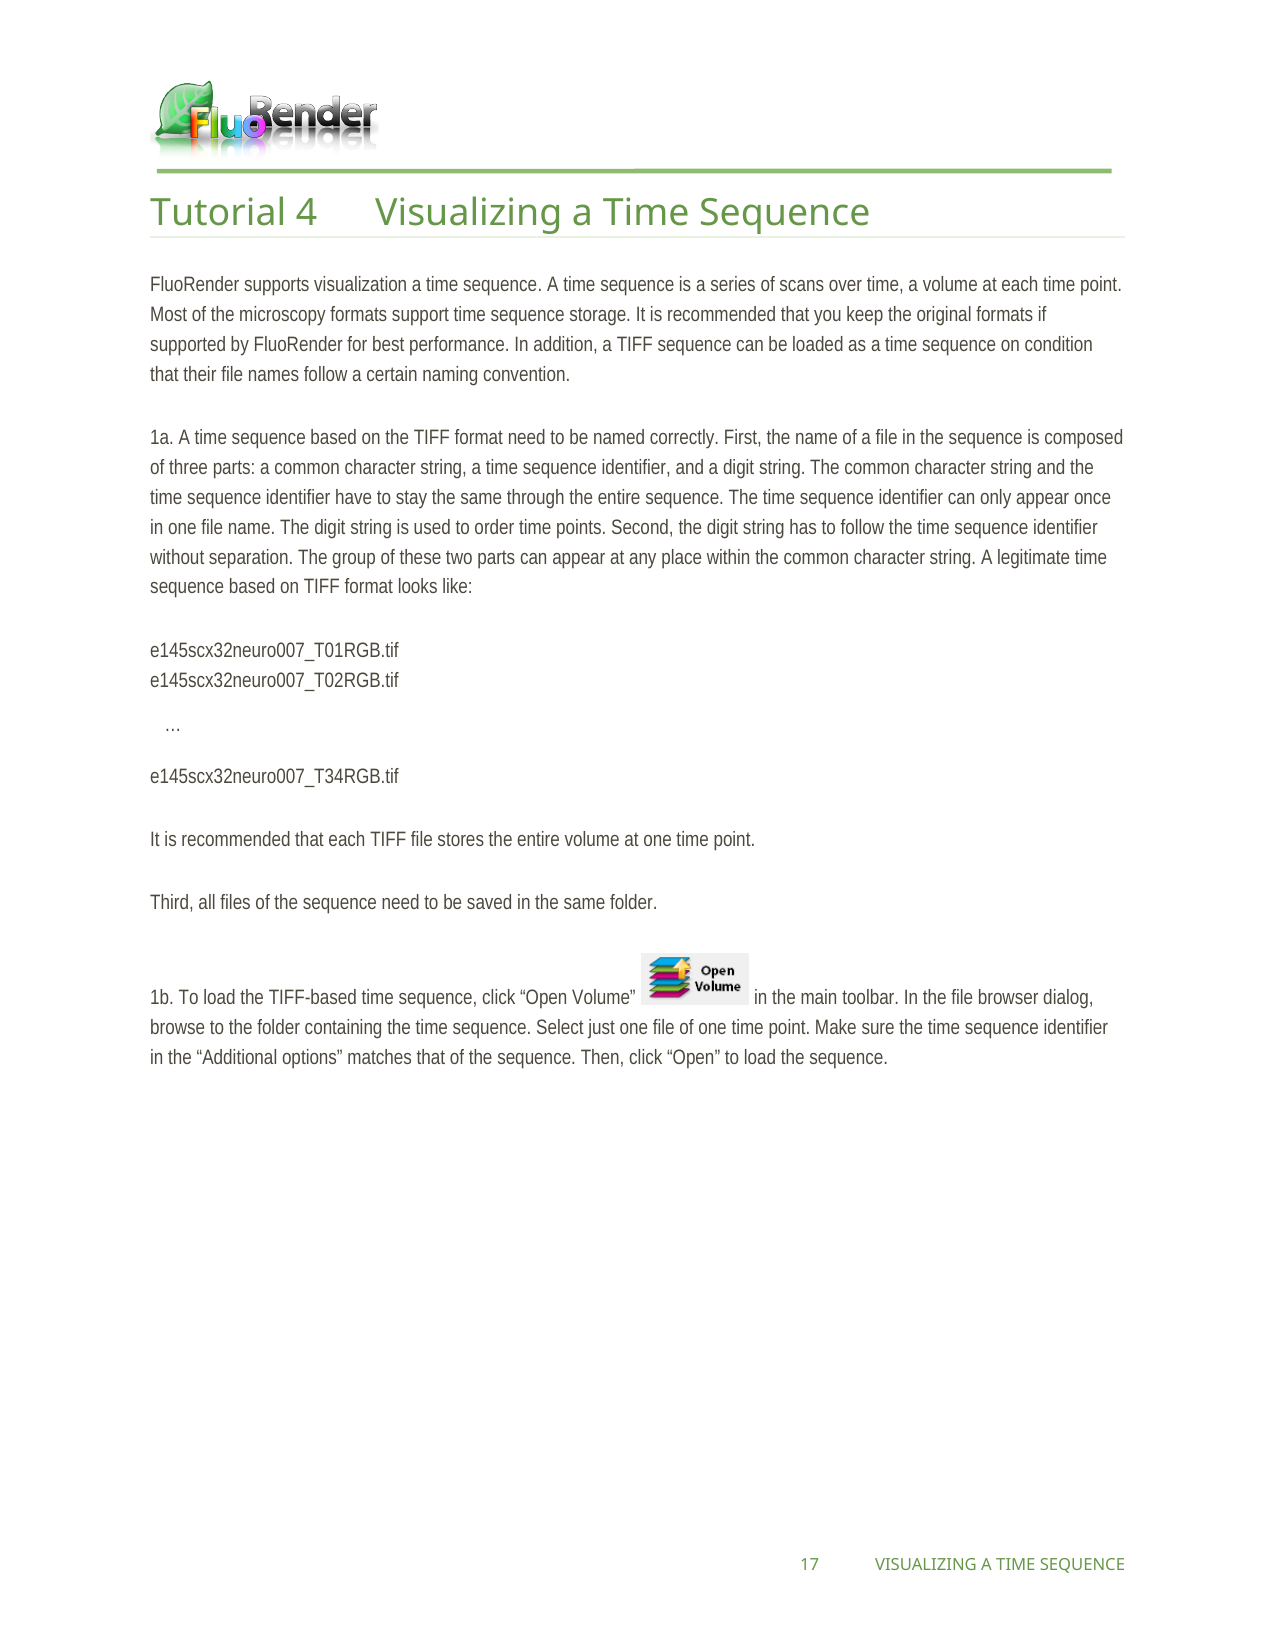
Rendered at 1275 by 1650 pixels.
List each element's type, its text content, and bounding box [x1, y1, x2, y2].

text 1b. To load the TIFF-based time sequence, click “Open Volume” in the main toolbar. In the file browser dialog, browse to the folder containing the time sequence. Select just one file of one time point. Make sure the time sequence identifier in the “Additional options” matches that of the sequence. Then, click “Open” to load the sequence. [150, 953, 1125, 1069]
text e145scx32neuro007_T34RGB.tif [150, 697, 1125, 788]
text 1a. A time sequence based on the TIFF format need to be named correctly. First, the name of a file in the sequence is composed of three parts: a common character string, a time sequence identifier, and a digit string. The common character string and the time sequence identifier have to stay the same through the entire sequence. The time sequence identifier can only appear once in one file name. The digit string is used to order time points. Second, the digit string has to follow the time sequence identifier without separation. The group of these two parts can appear at any place within the common character string. A legitimate time sequence based on TIFF format looks like: [150, 425, 1125, 598]
text It is recommended that each TIFF file stores the entire volume at one time point. [150, 827, 1125, 851]
text FluoRender supports visualization a time sequence. A time sequence is a series of scans over time, a volume at each time point. Most of the microscopy formats support time sequence storage. It is recommended that you keep the original formats if supported by FluoRender for best performance. In addition, a TIFF sequence can be loaded as a time sequence on condition that their file names follow a certain naming convention. [150, 272, 1125, 386]
picture [641, 953, 749, 1005]
subtitle Visualizing a Time Sequence [150, 185, 1125, 236]
picture [150, 75, 379, 162]
text Third, all files of the sequence need to be saved in the same folder. [150, 890, 1125, 914]
text e145scx32neuro007_T02RGB.tif [150, 668, 1125, 692]
text e145scx32neuro007_T01RGB.tif [150, 638, 1125, 662]
